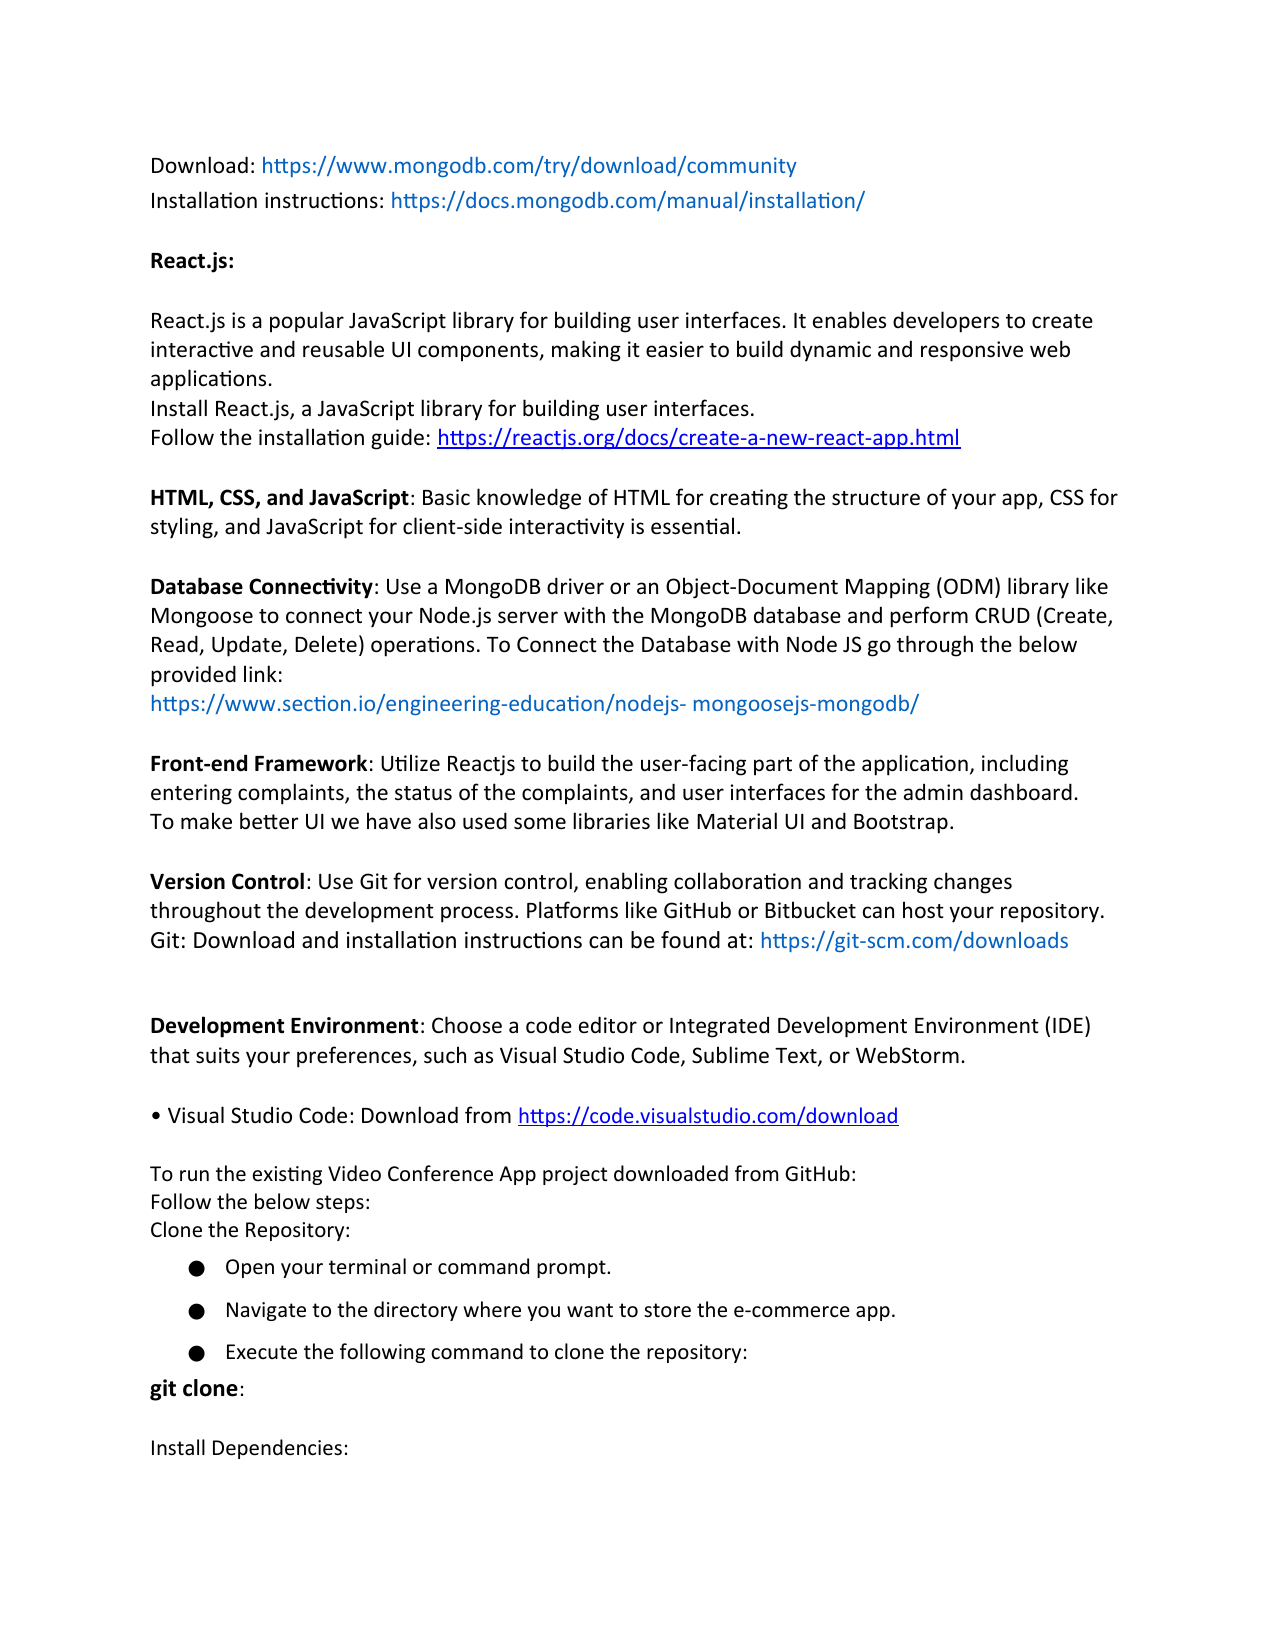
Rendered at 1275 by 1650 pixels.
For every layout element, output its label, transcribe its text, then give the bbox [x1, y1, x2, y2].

text Install Dependencies: [150, 1433, 1125, 1461]
text git clone: [150, 1372, 1125, 1402]
text Install React.js, a JavaScript library for building user interfaces. [150, 393, 1125, 422]
text Download: https://www.mongodb.com/try/download/community [150, 150, 1125, 179]
text Front-end Framework: Utilize Reactjs to build the user-facing part of the application, including entering complaints, the status of the complaints, and user interfaces for the admin dashboard. [150, 748, 1125, 806]
text React.js: [150, 245, 1125, 274]
text • Visual Studio Code: Download from https://code.visualstudio.com/download [150, 1100, 1125, 1129]
text HTML, CSS, and JavaScript: Basic knowledge of HTML for creating the structure of your app, CSS for styling, and JavaScript for client-side interactivity is essential. [150, 482, 1125, 540]
text To make better UI we have also used some libraries like Material UI and Bootstrap. [150, 806, 1125, 836]
text Development Environment: Choose a code editor or Integrated Development Environment (IDE) that suits your preferences, such as Visual Studio Code, Sublime Text, or WebStorm. [150, 1011, 1125, 1069]
text Follow the below steps: [150, 1187, 1125, 1216]
text To run the existing Video Conference App project downloaded from GitHub: [150, 1159, 1125, 1187]
list Open your terminal or command prompt. [187, 1243, 1125, 1286]
text Follow the installation guide: https://reactjs.org/docs/create-a-new-react-app.html [150, 422, 1125, 451]
text Version Control: Use Git for version control, enabling collaboration and tracking changes throughout the development process. Platforms like GitHub or Bitbucket can host your repository. [150, 866, 1125, 924]
list Execute the following command to clone the repository: [187, 1329, 1125, 1372]
list Navigate to the directory where you want to store the e-commerce app. [187, 1286, 1125, 1329]
text Git: Download and installation instructions can be found at: https://git-scm.com/downloads [150, 924, 1125, 955]
text Database Connectivity: Use a MongoDB driver or an Object-Document Mapping (ODM) library like Mongoose to connect your Node.js server with the MongoDB database and perform CRUD (Create, Read, Update, Delete) operations. To Connect the Database with Node JS go through the below provided link: [150, 571, 1125, 688]
text Clone the Repository: [150, 1216, 1125, 1243]
text Installation instructions: https://docs.mongodb.com/manual/installation/ [150, 185, 1125, 214]
text React.js is a popular JavaScript library for building user interfaces. It enables developers to create interactive and reusable UI components, making it easier to build dynamic and responsive web applications. [150, 305, 1125, 393]
text https://www.section.io/engineering-education/nodejs- mongoosejs-mongodb/ [150, 688, 1125, 717]
